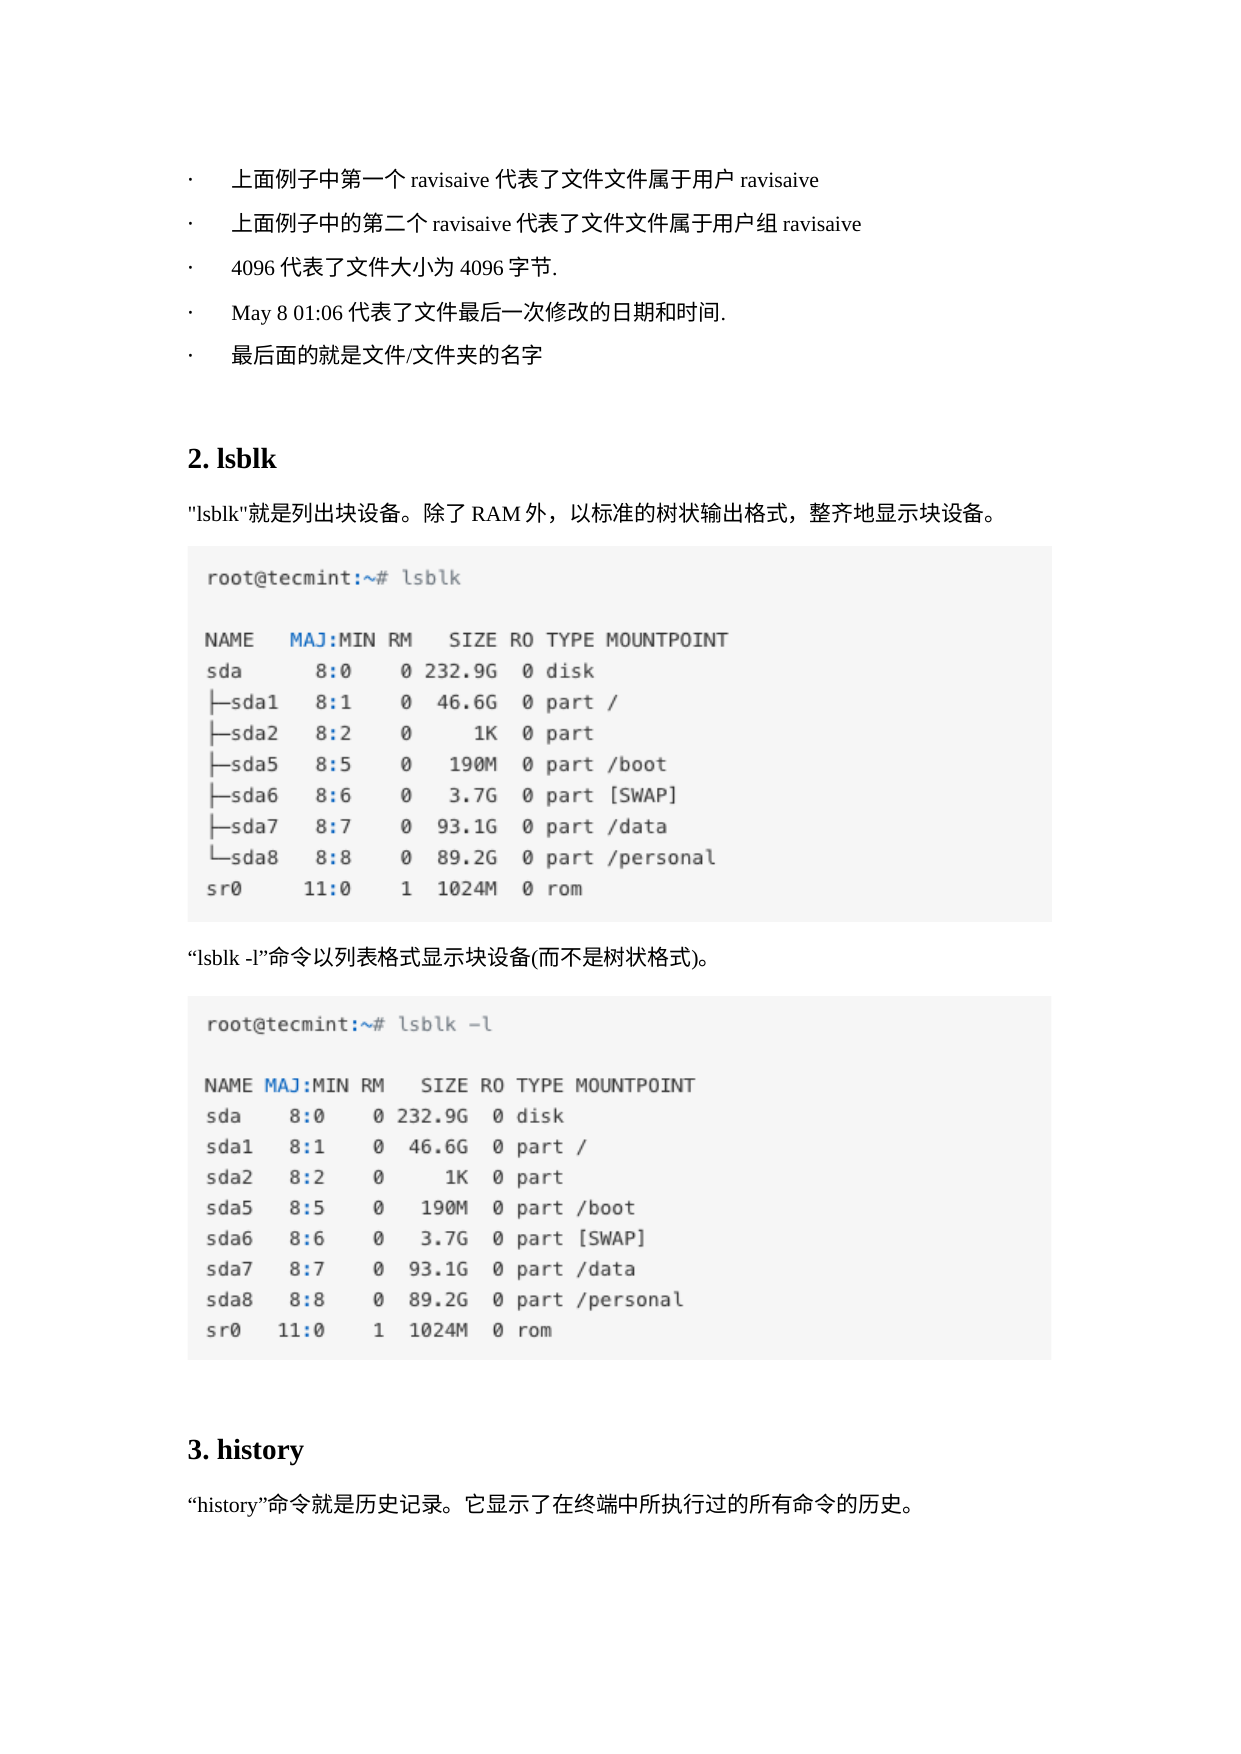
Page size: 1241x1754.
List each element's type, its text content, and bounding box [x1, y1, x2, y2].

text "lsblk"就是列出块设备。除了RAM外，以标准的树状输出格式，整齐地显示块设备。 [187, 495, 1053, 528]
text 3. history [187, 1416, 1053, 1481]
picture [187, 996, 1053, 1360]
list 上面例子中第一个ravisaive 代表了文件文件属于用户ravisaive [187, 162, 1053, 194]
list 上面例子中的第二个ravisaive代表了文件文件属于用户组ravisaive [187, 206, 1053, 238]
list May 8 01:06 代表了文件最后一次修改的日期和时间. [187, 294, 1053, 327]
text “lsblk -l”命令以列表格式显示块设备(而不是树状格式)。 [187, 939, 1053, 972]
picture [187, 546, 1052, 922]
list 最后面的就是文件/文件夹的名字 [187, 338, 1053, 371]
list 4096 代表了文件大小为4096字节. [187, 250, 1053, 283]
text 2. lsblk [187, 425, 1053, 490]
text “history”命令就是历史记录。它显示了在终端中所执行过的所有命令的历史。 [187, 1486, 1053, 1519]
